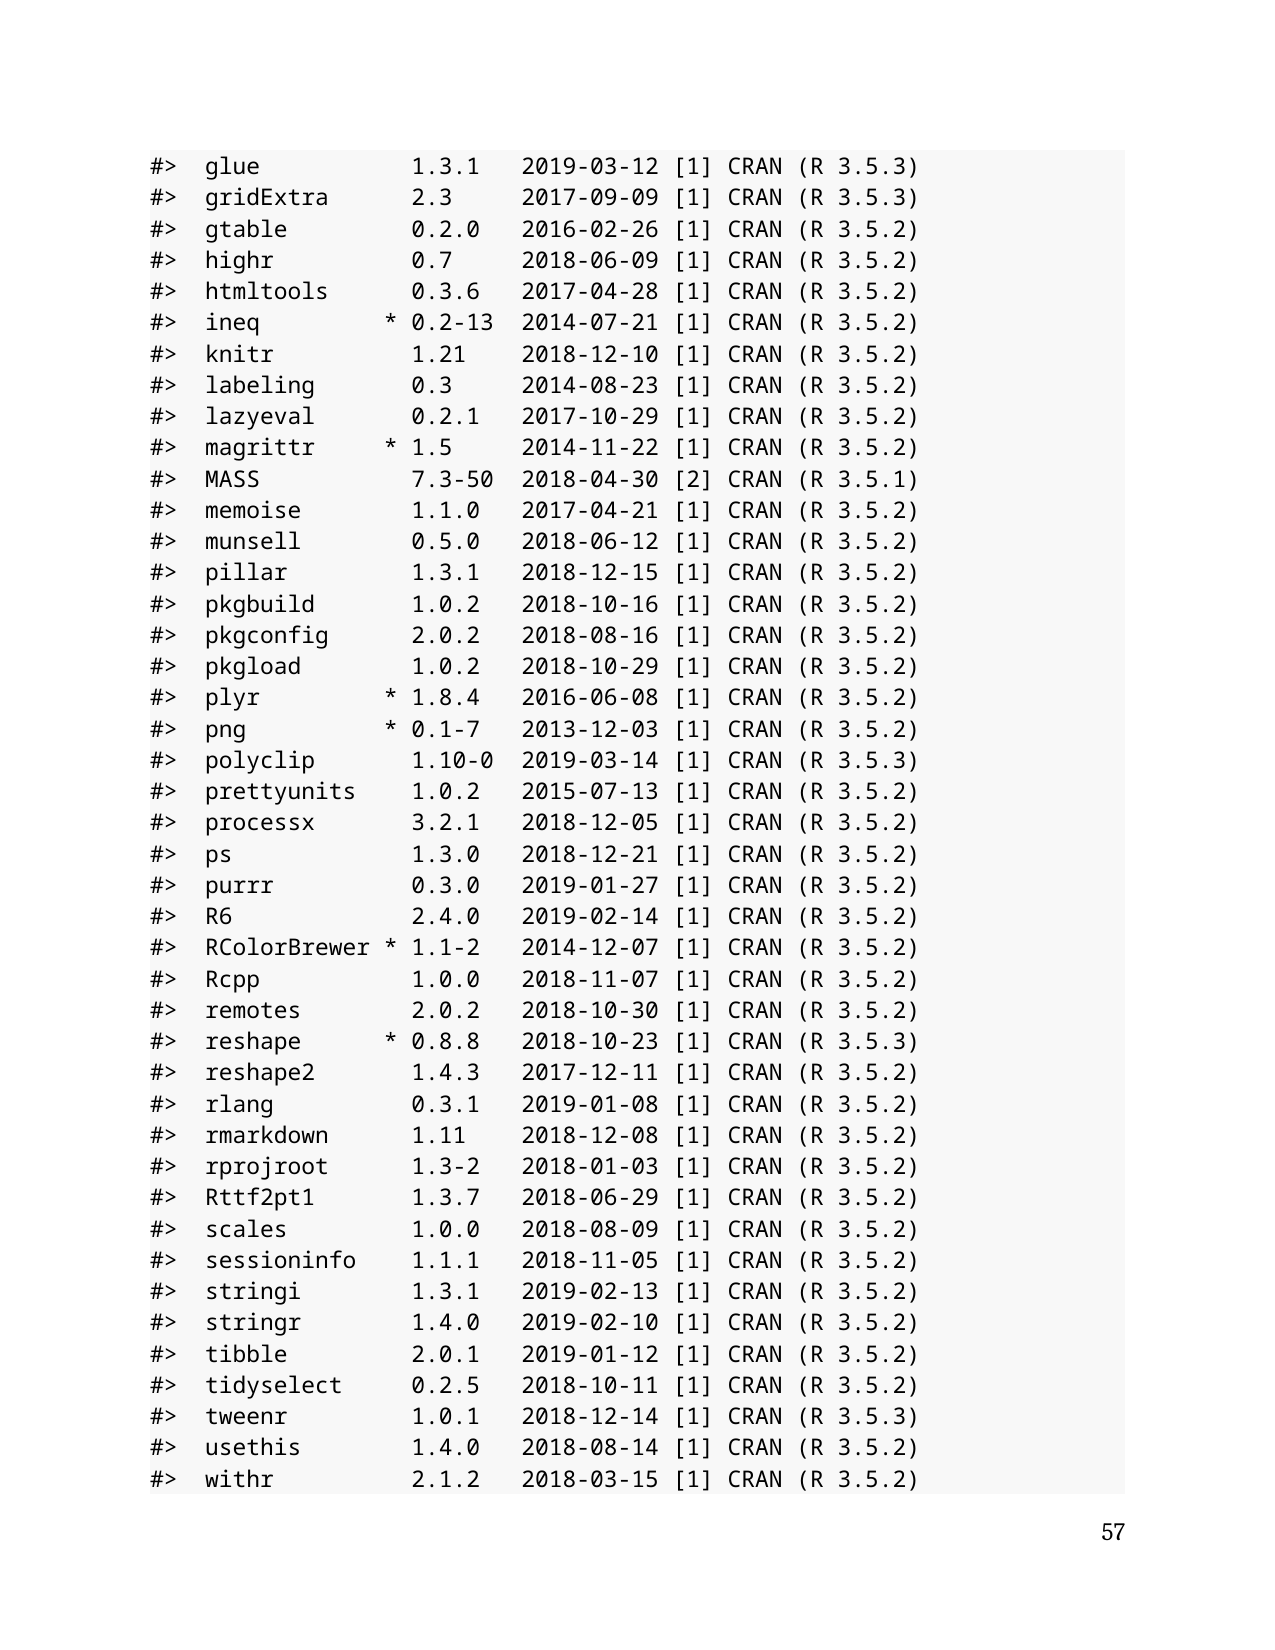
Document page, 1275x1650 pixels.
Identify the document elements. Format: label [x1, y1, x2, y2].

text [150, 150, 1125, 1494]
